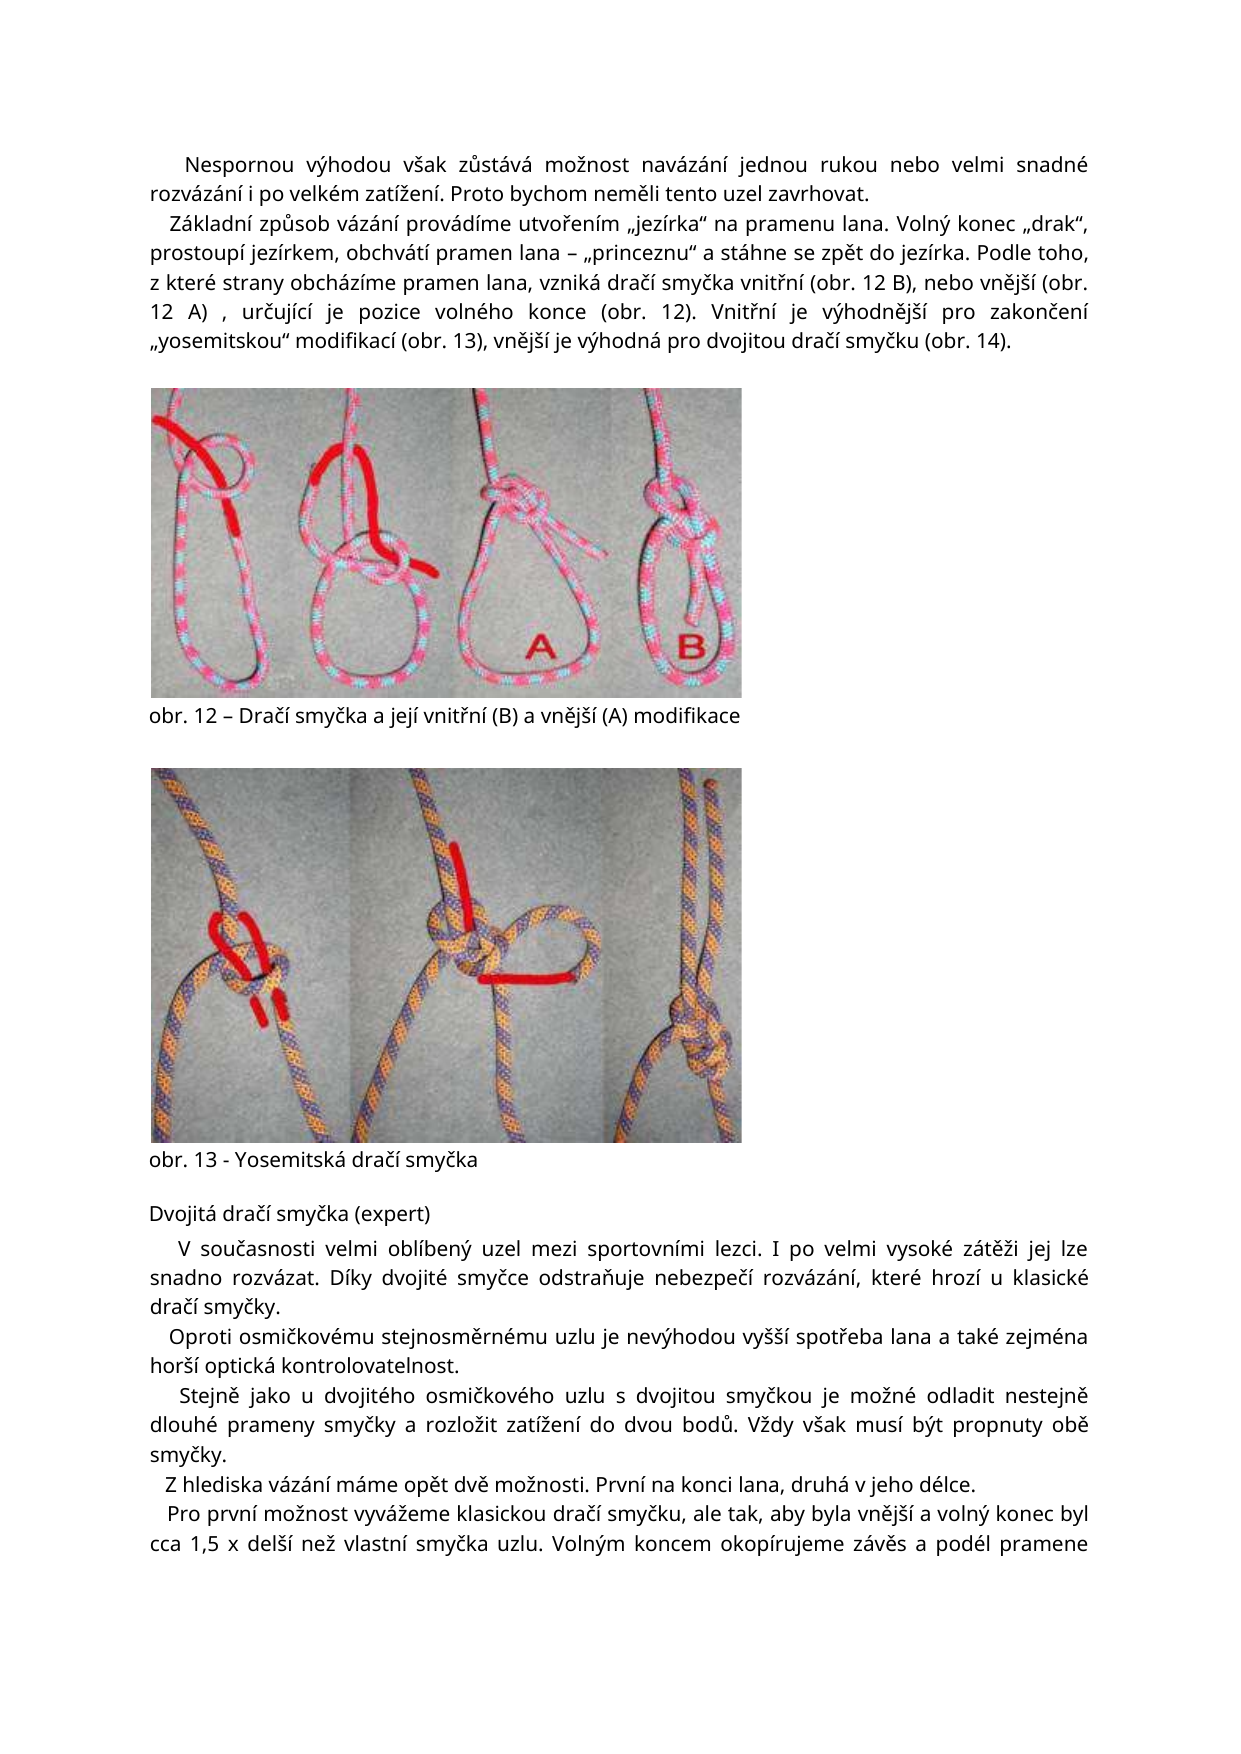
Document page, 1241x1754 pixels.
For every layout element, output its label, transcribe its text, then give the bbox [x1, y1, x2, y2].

subtitle Dvojitá dračí smyčka (expert) [148, 1199, 1090, 1227]
text Nespornou výhodou však zůstává možnost navázání jednou rukou nebo velmi snadné rozvázání i po velkém zatížení. Proto bychom neměli tento uzel zavrhovat. [148, 150, 1090, 208]
picture [151, 388, 742, 698]
text Oproti osmičkovému stejnosměrnému uzlu je nevýhodou vyšší spotřeba lana a také zejména horší optická kontrolovatelnost. [148, 1322, 1090, 1380]
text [148, 1499, 1090, 1557]
text Stejně jako u dvojitého osmičkového uzlu s dvojitou smyčkou je možné odladit nestejně dlouhé prameny smyčky a rozložit zatížení do dvou bodů. Vždy však musí být propnuty obě smyčky. [148, 1381, 1090, 1468]
text obr. 12 – Dračí smyčka a její vnitřní (B) a vnější (A) modifikace [148, 701, 1090, 729]
text obr. 13 - Yosemitská dračí smyčka [148, 1145, 1090, 1174]
text Z hlediska vázání máme opět dvě možnosti. První na konci lana, druhá v jeho délce. [148, 1470, 1090, 1498]
text V současnosti velmi oblíbený uzel mezi sportovními lezci. I po velmi vysoké zátěži jej lze snadno rozvázat. Díky dvojité smyčce odstraňuje nebezpečí rozvázání, které hrozí u klasické dračí smyčky. [148, 1234, 1090, 1321]
text Základní způsob vázání provádíme utvořením „jezírka“ na pramenu lana. Volný konec „drak“, prostoupí jezírkem, obchvátí pramen lana – „princeznu“ a stáhne se zpět do jezírka. Podle toho, z které strany obcházíme pramen lana, vzniká dračí smyčka vnitřní (obr. 12 B), nebo vnější (obr. 12 A) , určující je pozice volného konce (obr. 12). Vnitřní je výhodnější pro zakončení „yosemitskou“ modifikací (obr. 13), vnější je výhodná pro dvojitou dračí smyčku (obr. 14). [148, 209, 1090, 354]
picture [151, 768, 742, 1143]
